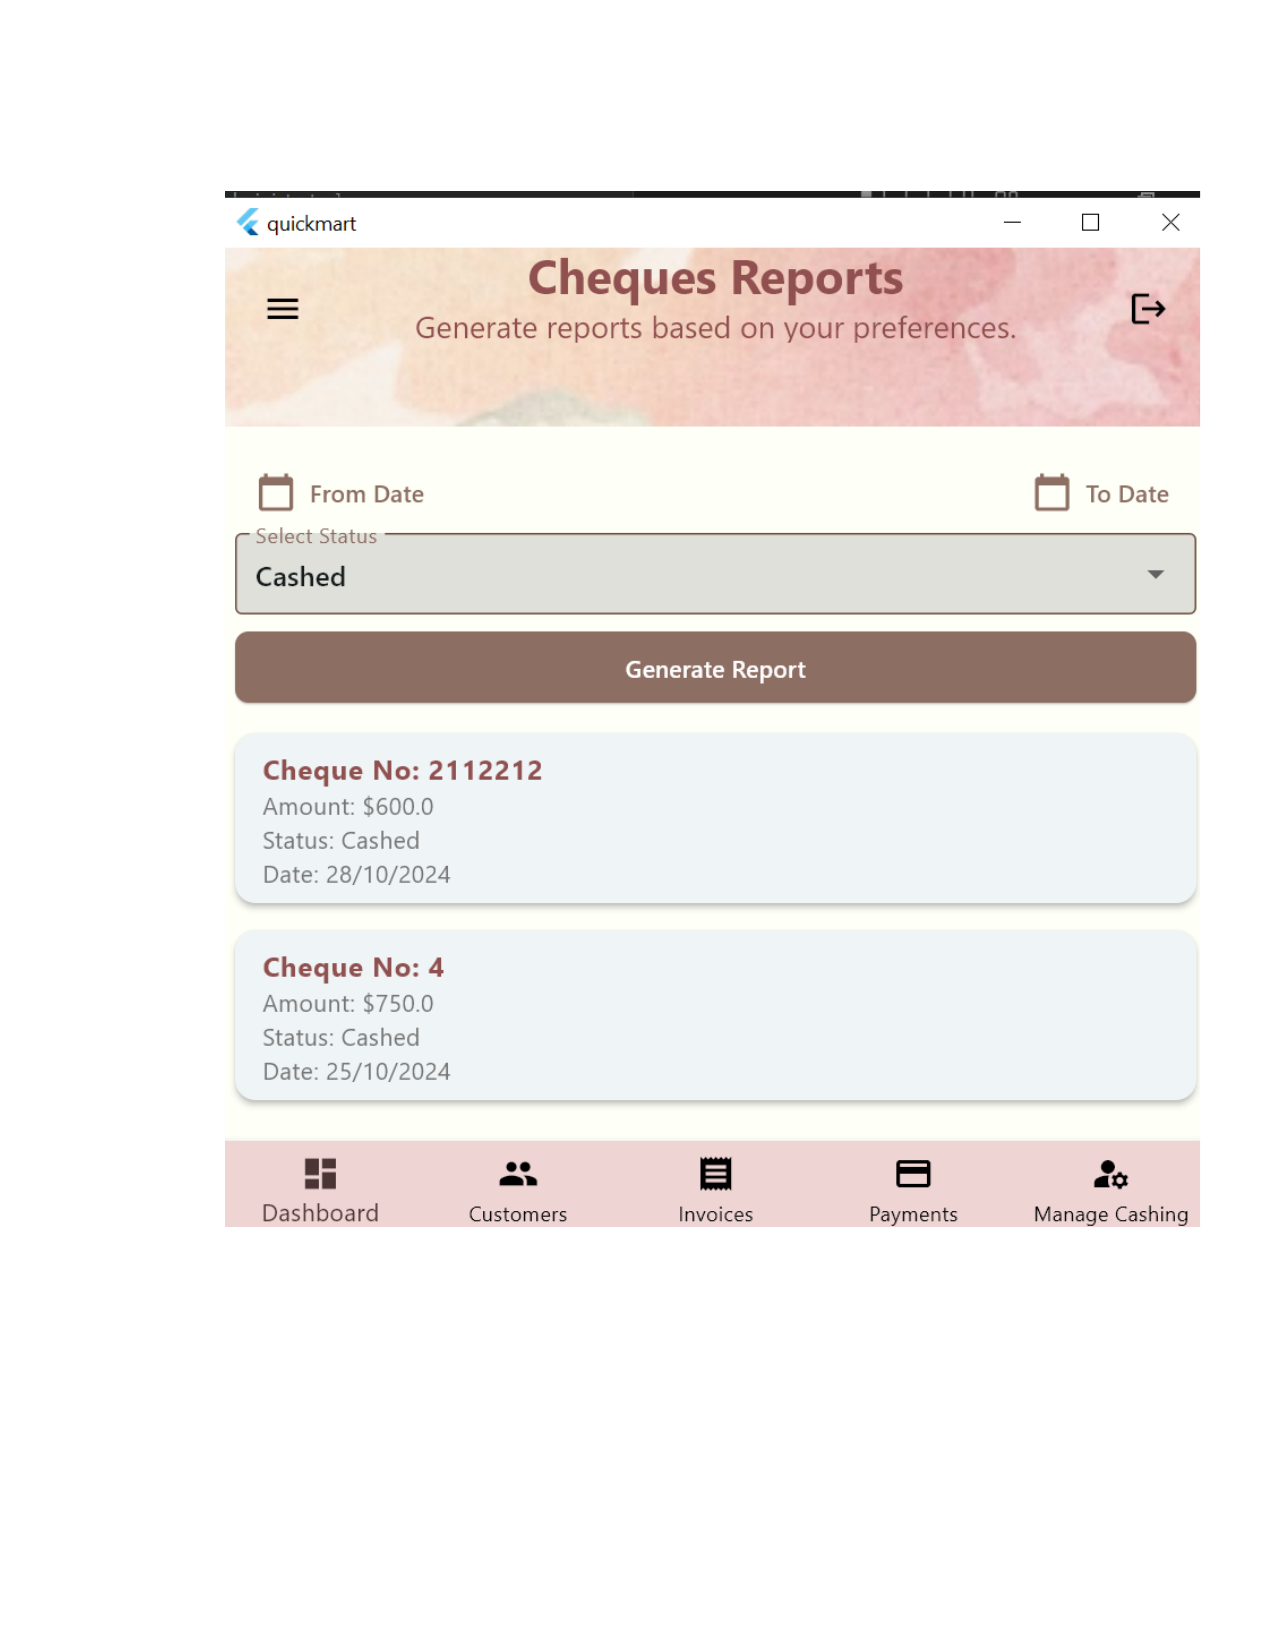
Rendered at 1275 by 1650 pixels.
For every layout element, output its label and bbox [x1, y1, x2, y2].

picture [225, 191, 1200, 1227]
